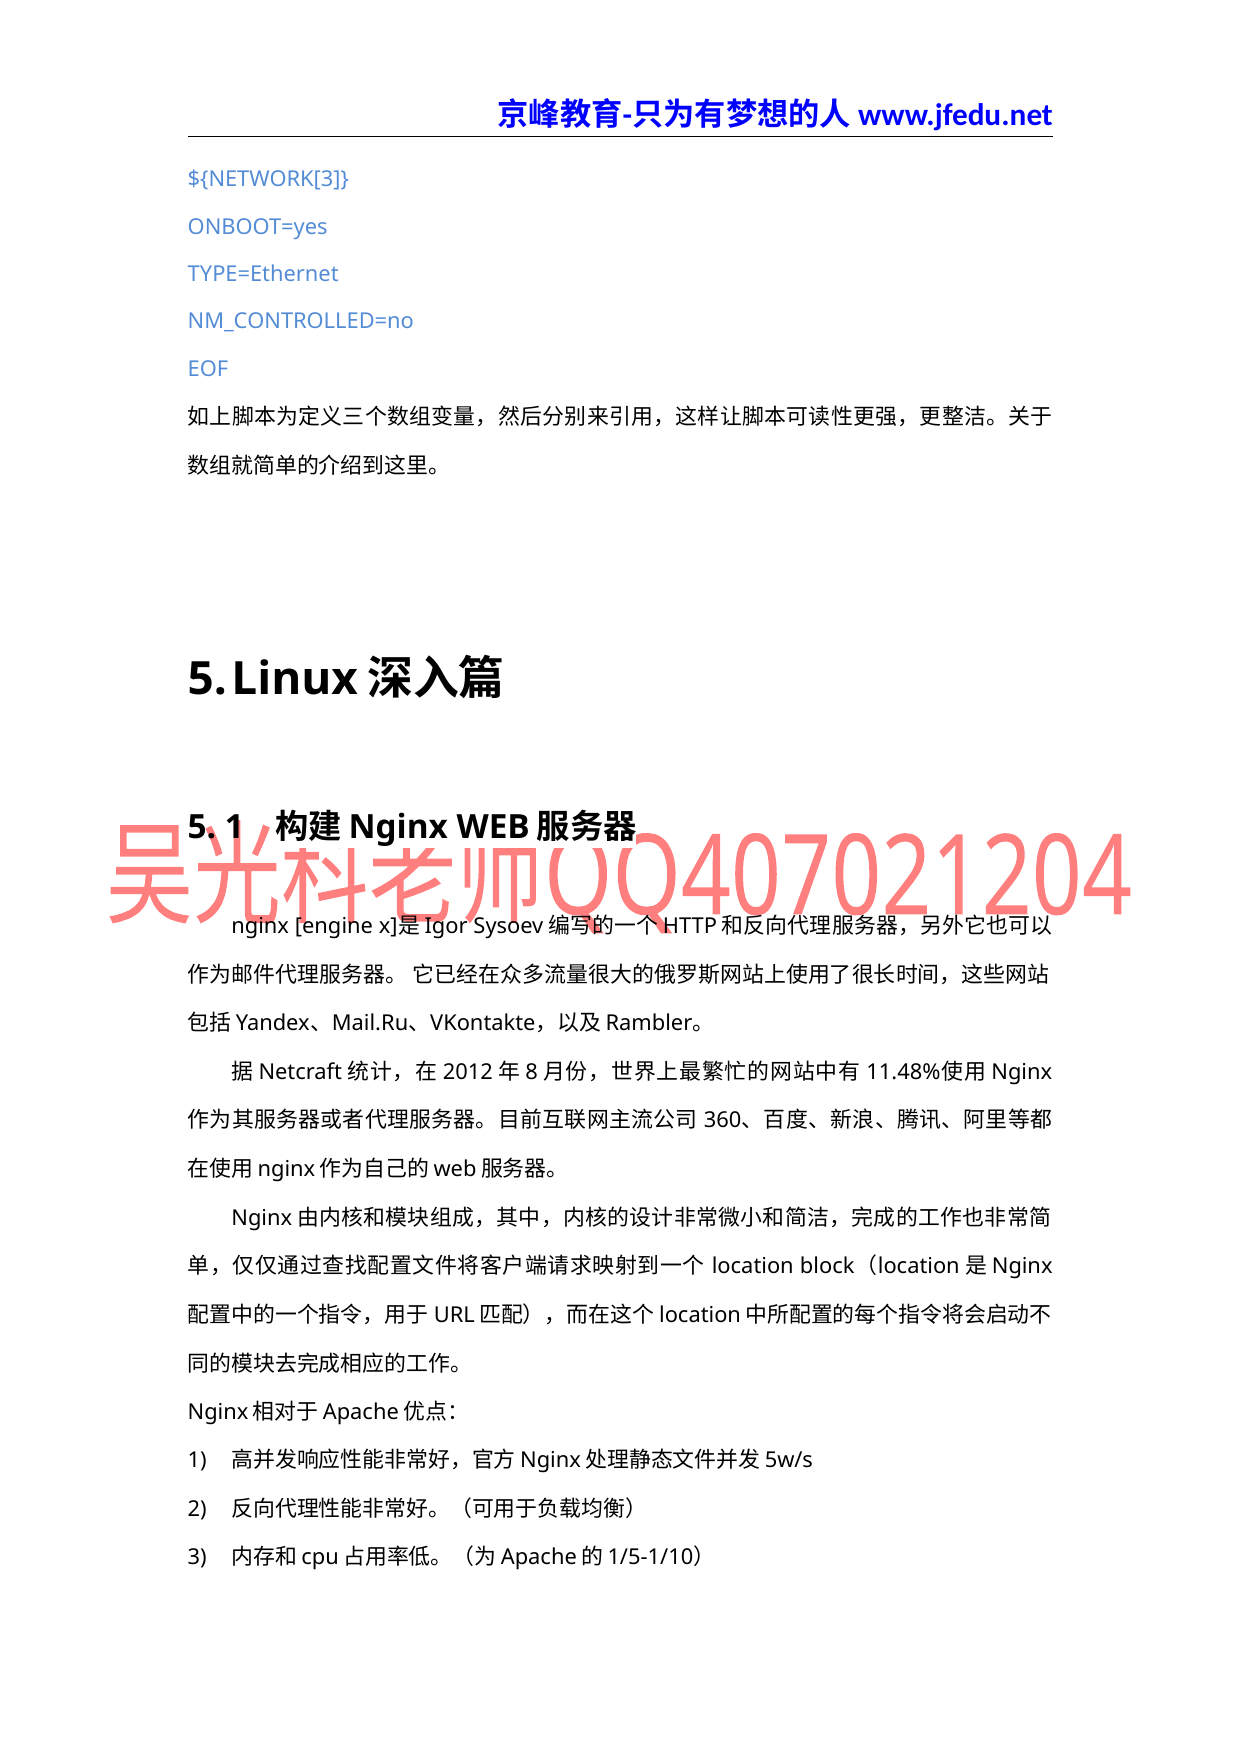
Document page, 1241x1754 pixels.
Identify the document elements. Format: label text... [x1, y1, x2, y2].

subtitle Linux深入篇 [187, 626, 1053, 724]
text ONBOOT=yes [187, 209, 1053, 242]
text nginx [engine x]是Igor Sysoev编写的一个HTTP和反向代理服务器，另外它也可以作为邮件代理服务器。 它已经在众多流量很大的俄罗斯网站上使用了很长时间，这些网站包括Yandex、Mail.Ru、VKontakte，以及Rambler。 [187, 908, 1053, 1038]
text EOF [187, 352, 1053, 384]
list 内存和cpu占用率低。（为Apache的1/5-1/10） [187, 1539, 1053, 1571]
list 高并发响应性能非常好，官方Nginx处理静态文件并发5w/s [187, 1442, 1053, 1475]
text NM_CONTROLLED=no [187, 304, 1053, 337]
subtitle 构建Nginx WEB服务器 [187, 791, 1053, 856]
text Nginx相对于Apache优点： [187, 1394, 1053, 1426]
list 反向代理性能非常好。（可用于负载均衡） [187, 1491, 1053, 1523]
text Nginx由内核和模块组成，其中，内核的设计非常微小和简洁，完成的工作也非常简单，仅仅通过查找配置文件将客户端请求映射到一个location block（location是Nginx配置中的一个指令，用于URL匹配），而在这个location中所配置的每个指令将会启动不同的模块去完成相应的工作。 [187, 1199, 1053, 1378]
text ${NETWORK[3]} [187, 162, 1053, 194]
text 据Netcraft统计，在2012年8月份，世界上最繁忙的网站中有11.48%使用Nginx作为其服务器或者代理服务器。目前互联网主流公司360、百度、新浪、腾讯、阿里等都在使用nginx作为自己的web服务器。 [187, 1053, 1053, 1183]
text 如上脚本为定义三个数组变量，然后分别来引用，这样让脚本可读性更强，更整洁。关于数组就简单的介绍到这里。 [187, 399, 1053, 480]
text TYPE=Ethernet [187, 257, 1053, 289]
